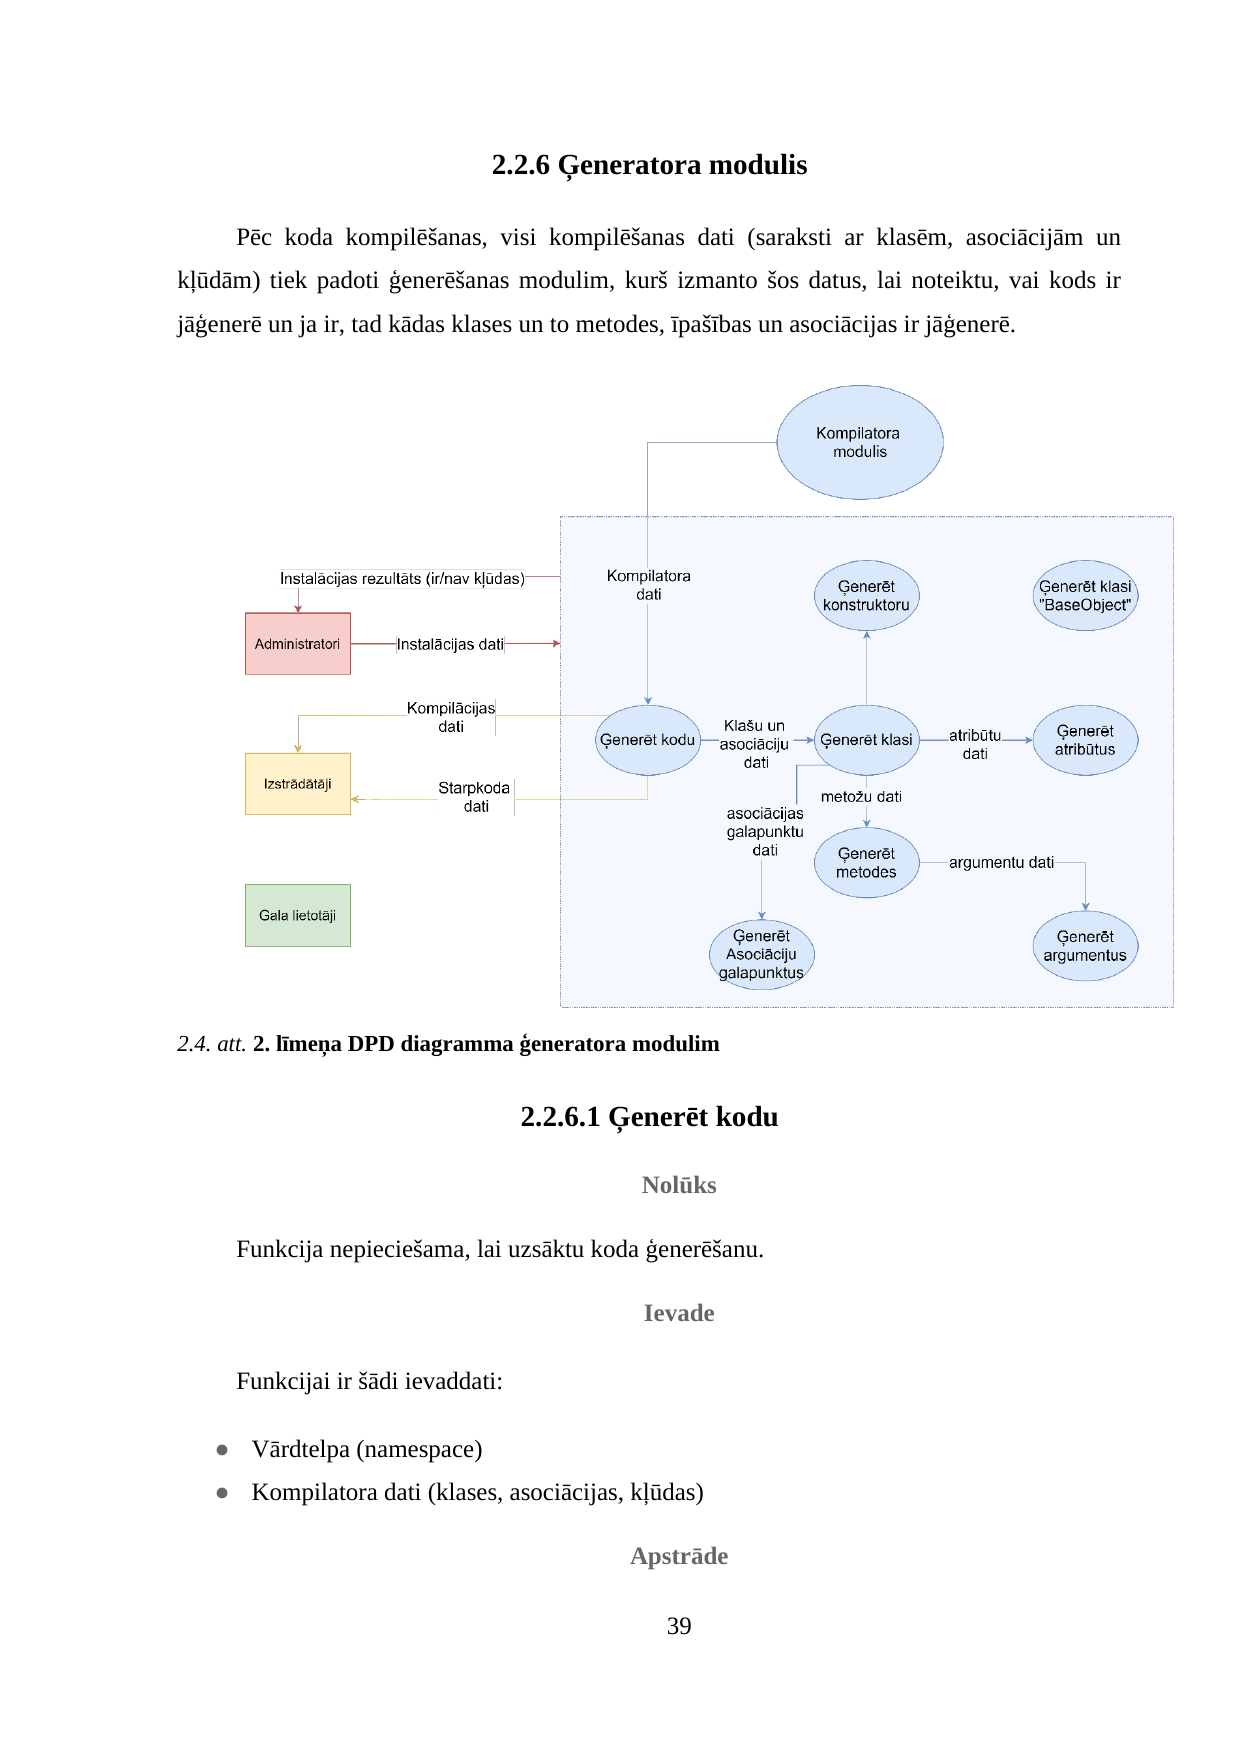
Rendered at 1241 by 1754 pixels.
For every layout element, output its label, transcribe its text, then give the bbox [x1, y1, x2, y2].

text Funkcijai ir šādi ievaddati: [177, 1366, 1122, 1395]
text Apstrāde [177, 1541, 1122, 1570]
list Kompilatora dati (klases, asociācijas, kļūdas) [214, 1477, 1122, 1506]
subtitle 2.2.6 Ģeneratora modulis [177, 147, 1122, 181]
text Nolūks [177, 1170, 1122, 1199]
list Vārdtelpa (namespace) [214, 1434, 1122, 1463]
text Pēc koda kompilēšanas, visi kompilēšanas dati (saraksti ar klasēm, asociācijām un kļūdām) tiek padoti ģenerēšanas modulim, kurš izmanto šos datus, lai noteiktu, vai kods ir jāģenerē un ja ir, tad kādas klases un to metodes, īpašības un asociācijas ir jāģenerē. [177, 222, 1122, 337]
subtitle 2.2.6.1 Ģenerēt kodu [177, 1099, 1122, 1132]
text Ievade [177, 1298, 1122, 1327]
picture [236, 376, 1182, 1017]
text Funkcija nepieciešama, lai uzsāktu koda ģenerēšanu. [177, 1234, 1122, 1263]
